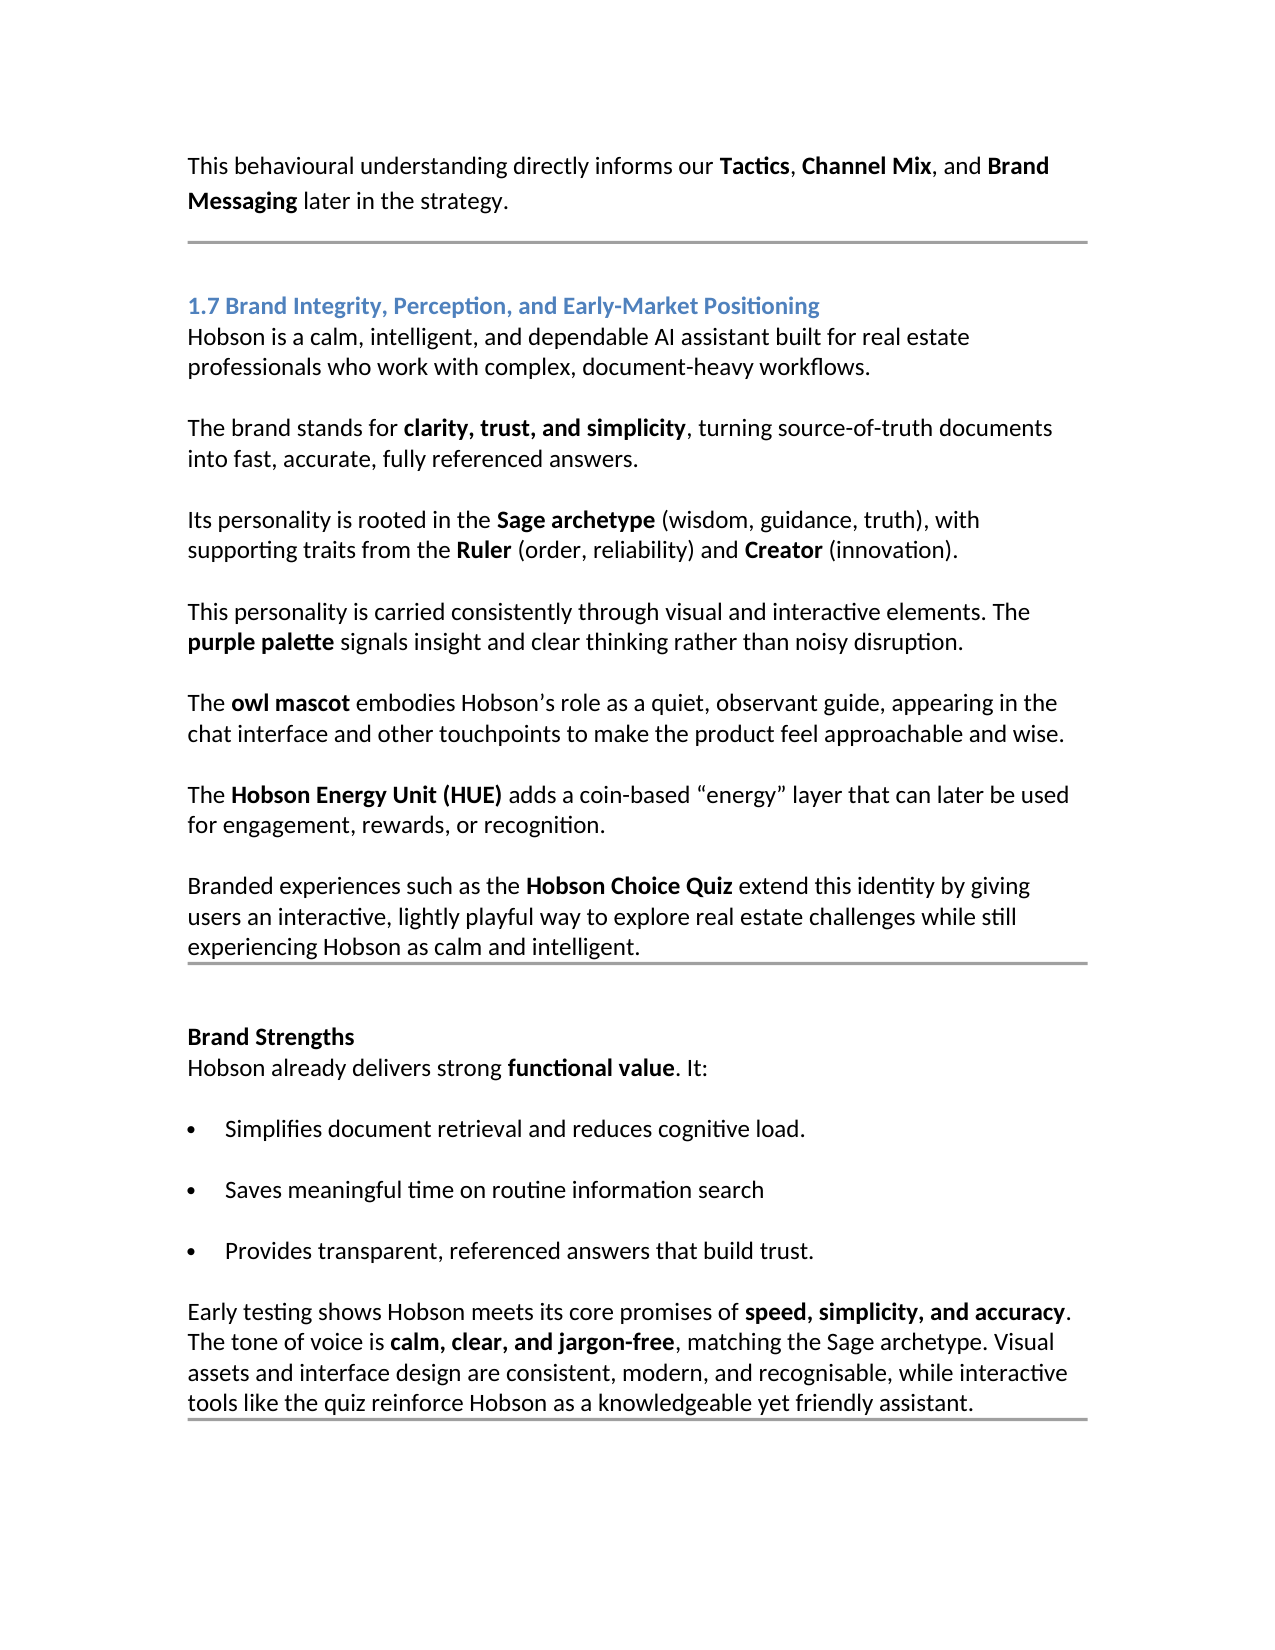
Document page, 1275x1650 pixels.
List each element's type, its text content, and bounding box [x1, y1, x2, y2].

text Brand Strengths [187, 1021, 1087, 1052]
text Branded experiences such as the Hobson Choice Quiz extend this identity by giving users an interactive, lightly playful way to explore real estate challenges while still experiencing Hobson as calm and intelligent. [187, 870, 1087, 961]
text The owl mascot embodies Hobson’s role as a quiet, observant guide, appearing in the chat interface and other touchpoints to make the product feel approachable and wise. [187, 687, 1087, 748]
list Provides transparent, referenced answers that build trust. [187, 1235, 1087, 1265]
text Hobson already delivers strong functional value. It: [187, 1052, 1087, 1082]
text Early testing shows Hobson meets its core promises of speed, simplicity, and accuracy. The tone of voice is calm, clear, and jargon-free, matching the Sage archetype. Visual assets and interface design are consistent, modern, and recognisable, while interactive tools like the quiz reinforce Hobson as a knowledgeable yet friendly assistant. [187, 1296, 1087, 1417]
text The Hobson Energy Unit (HUE) adds a coin-based “energy” layer that can later be used for engagement, rewards, or recognition. [187, 779, 1087, 840]
text This behavioural understanding directly informs our Tactics, Channel Mix, and Brand Messaging later in the strategy. [187, 150, 1087, 216]
text Its personality is rooted in the Sage archetype (wisdom, guidance, truth), with supporting traits from the Ruler (order, reliability) and Creator (innovation). [187, 504, 1087, 565]
list Saves meaningful time on routine information search [187, 1174, 1087, 1204]
text This personality is carried consistently through visual and interactive elements. The purple palette signals insight and clear thinking rather than noisy disruption. [187, 596, 1087, 657]
text The brand stands for clarity, trust, and simplicity, turning source-of-truth documents into fast, accurate, fully referenced answers. [187, 412, 1087, 473]
text Hobson is a calm, intelligent, and dependable AI assistant built for real estate professionals who work with complex, document-heavy workflows. [187, 321, 1087, 382]
subtitle 1.7 Brand Integrity, Perception, and Early-Market Positioning [187, 290, 1087, 321]
list Simplifies document retrieval and reduces cognitive load. [187, 1113, 1087, 1143]
